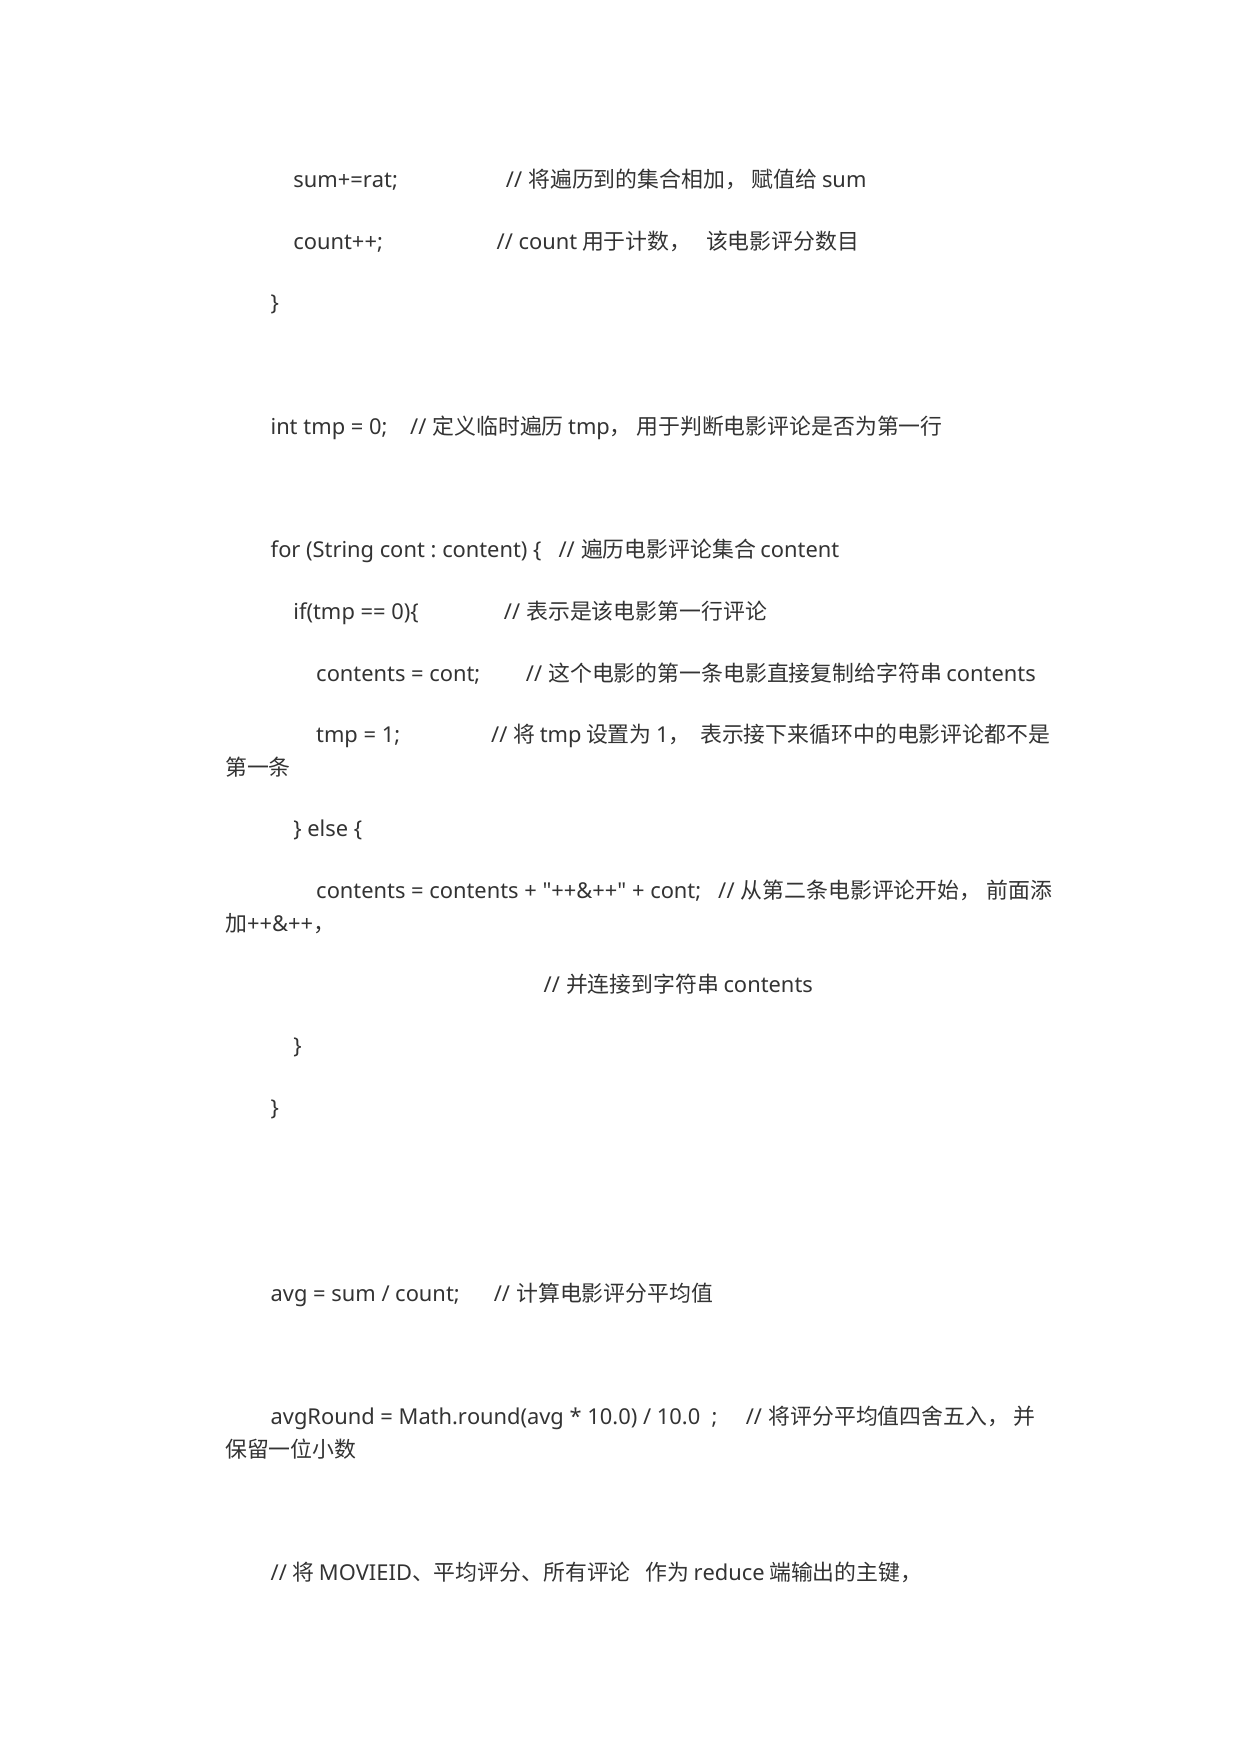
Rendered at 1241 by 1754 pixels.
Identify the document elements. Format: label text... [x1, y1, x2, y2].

text } else { [225, 811, 1053, 844]
text avgRound = Math.round(avg * 10.0) / 10.0 ; // 将评分平均值四舍五入， 并保留一位小数 [225, 1399, 1053, 1464]
text int tmp = 0; // 定义临时遍历tmp， 用于判断电影评论是否为第一行 [225, 409, 1053, 441]
text for (String cont : content) { // 遍历电影评论集合content [225, 532, 1053, 564]
text tmp = 1; // 将tmp设置为1， 表示接下来循环中的电影评论都不是第一条 [225, 717, 1053, 782]
text contents = cont; // 这个电影的第一条电影直接复制给字符串contents [225, 655, 1053, 688]
text } [225, 1090, 1053, 1123]
text // 将MOVIEID、平均评分、所有评论 作为reduce端输出的主键， [225, 1554, 1053, 1587]
text count++; // count用于计数， 该电影评分数目 [225, 224, 1053, 256]
text avg = sum / count; // 计算电影评分平均值 [225, 1275, 1053, 1308]
text sum+=rat; // 将遍历到的集合相加， 赋值给sum [225, 162, 1053, 194]
text } [225, 1029, 1053, 1061]
text // 并连接到字符串contents [225, 967, 1053, 999]
text if(tmp == 0){ // 表示是该电影第一行评论 [225, 594, 1053, 626]
text contents = contents + "++&++" + cont; // 从第二条电影评论开始， 前面添加++&++， [225, 873, 1053, 938]
text } [225, 285, 1053, 318]
